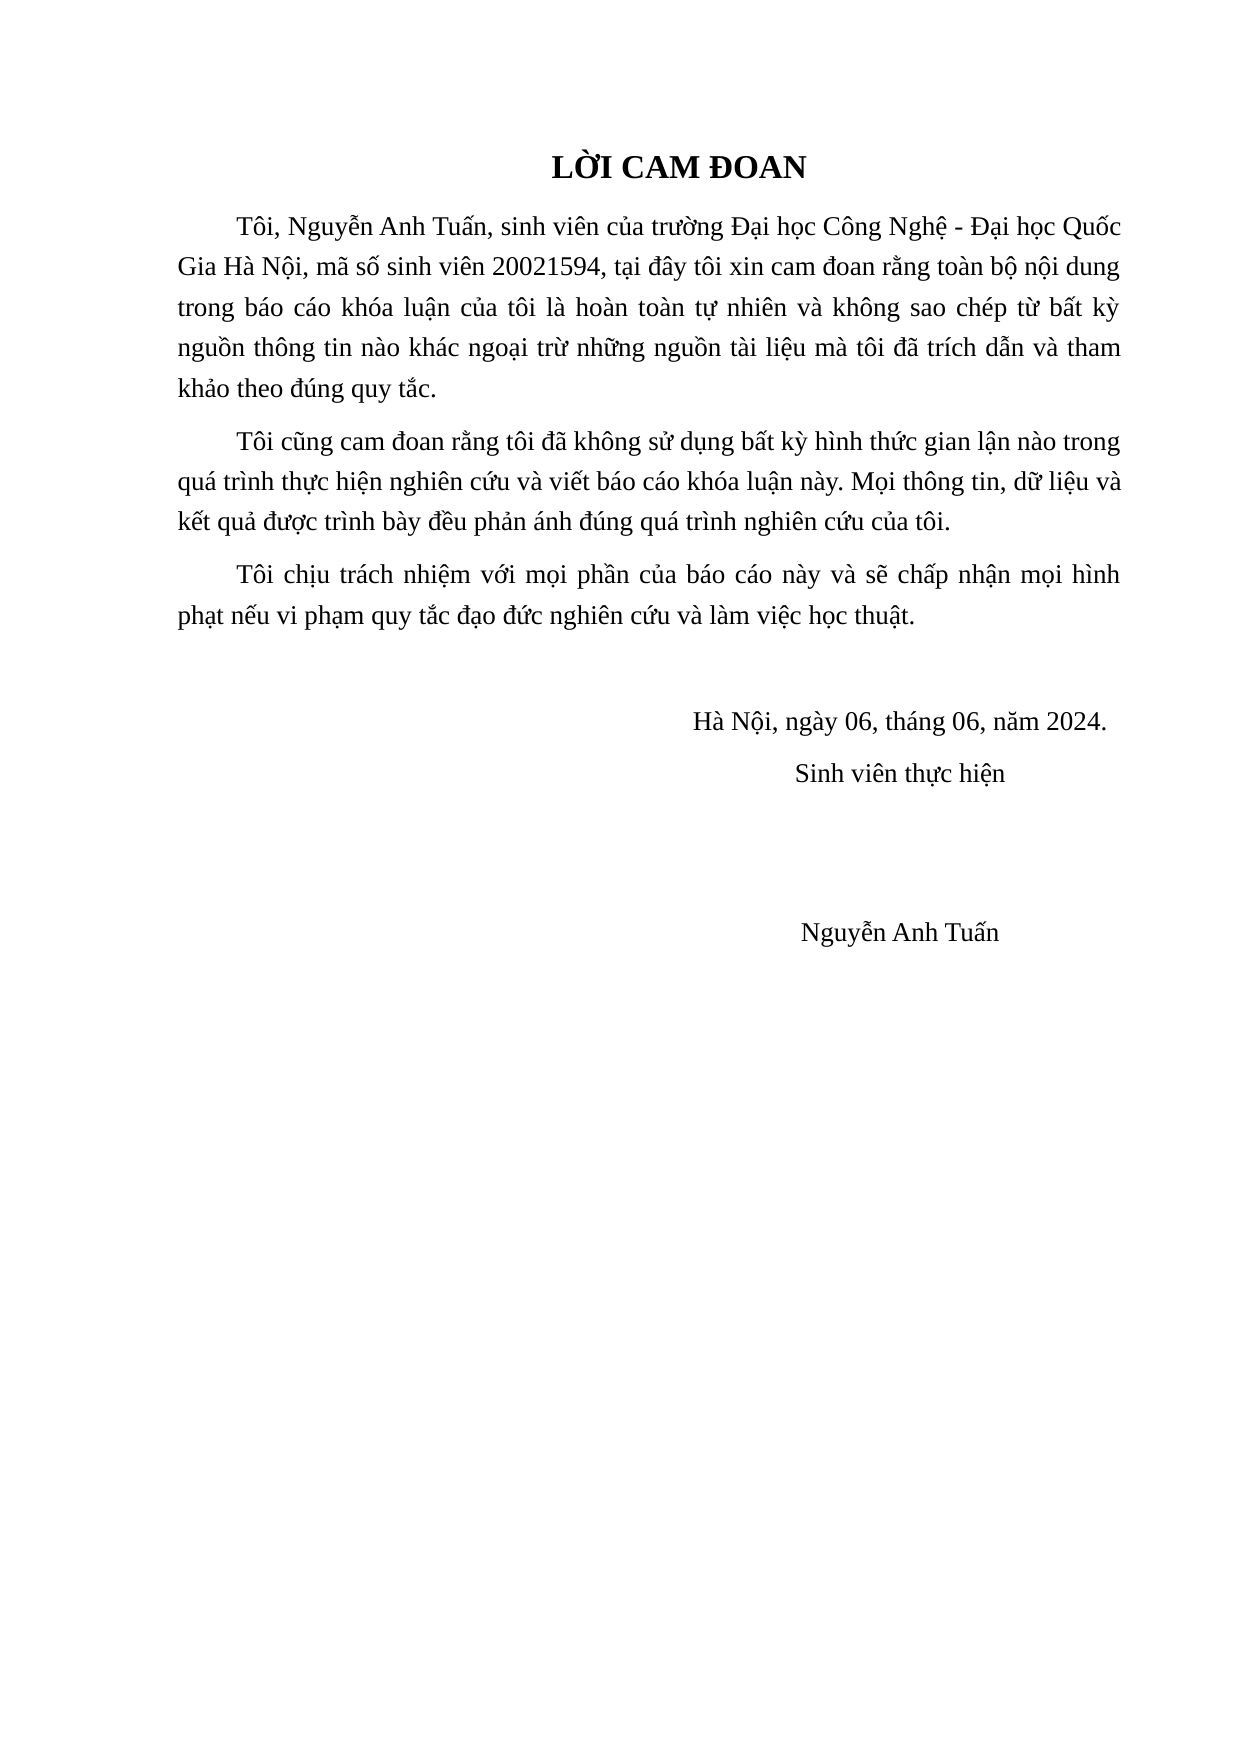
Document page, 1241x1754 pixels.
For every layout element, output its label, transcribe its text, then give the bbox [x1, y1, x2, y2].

text Tôi, Nguyễn Anh Tuấn, sinh viên của trường Đại học Công Nghệ - Đại học Quốc Gia Hà Nội, mã số sinh viên 20021594, tại đây tôi xin cam đoan rằng toàn bộ nội dung trong báo cáo khóa luận của tôi là hoàn toàn tự nhiên và không sao chép từ bất kỳ nguồn thông tin nào khác ngoại trừ những nguồn tài liệu mà tôi đã trích dẫn và tham khảo theo đúng quy tắc. [177, 210, 1122, 403]
table_header Hà Nội, ngày 06, tháng 06, năm 2024. Sinh viên thực hiện Nguyễn Anh Tuấn [679, 705, 1121, 969]
text Tôi cũng cam đoan rằng tôi đã không sử dụng bất kỳ hình thức gian lận nào trong quá trình thực hiện nghiên cứu và viết báo cáo khóa luận này. Mọi thông tin, dữ liệu và kết quả được trình bày đều phản ánh đúng quá trình nghiên cứu của tôi. [177, 424, 1122, 537]
text LỜI CAM ĐOAN [177, 148, 1122, 186]
text Tôi chịu trách nhiệm với mọi phần của báo cáo này và sẽ chấp nhận mọi hình phạt nếu vi phạm quy tắc đạo đức nghiên cứu và làm việc học thuật. [177, 558, 1122, 630]
